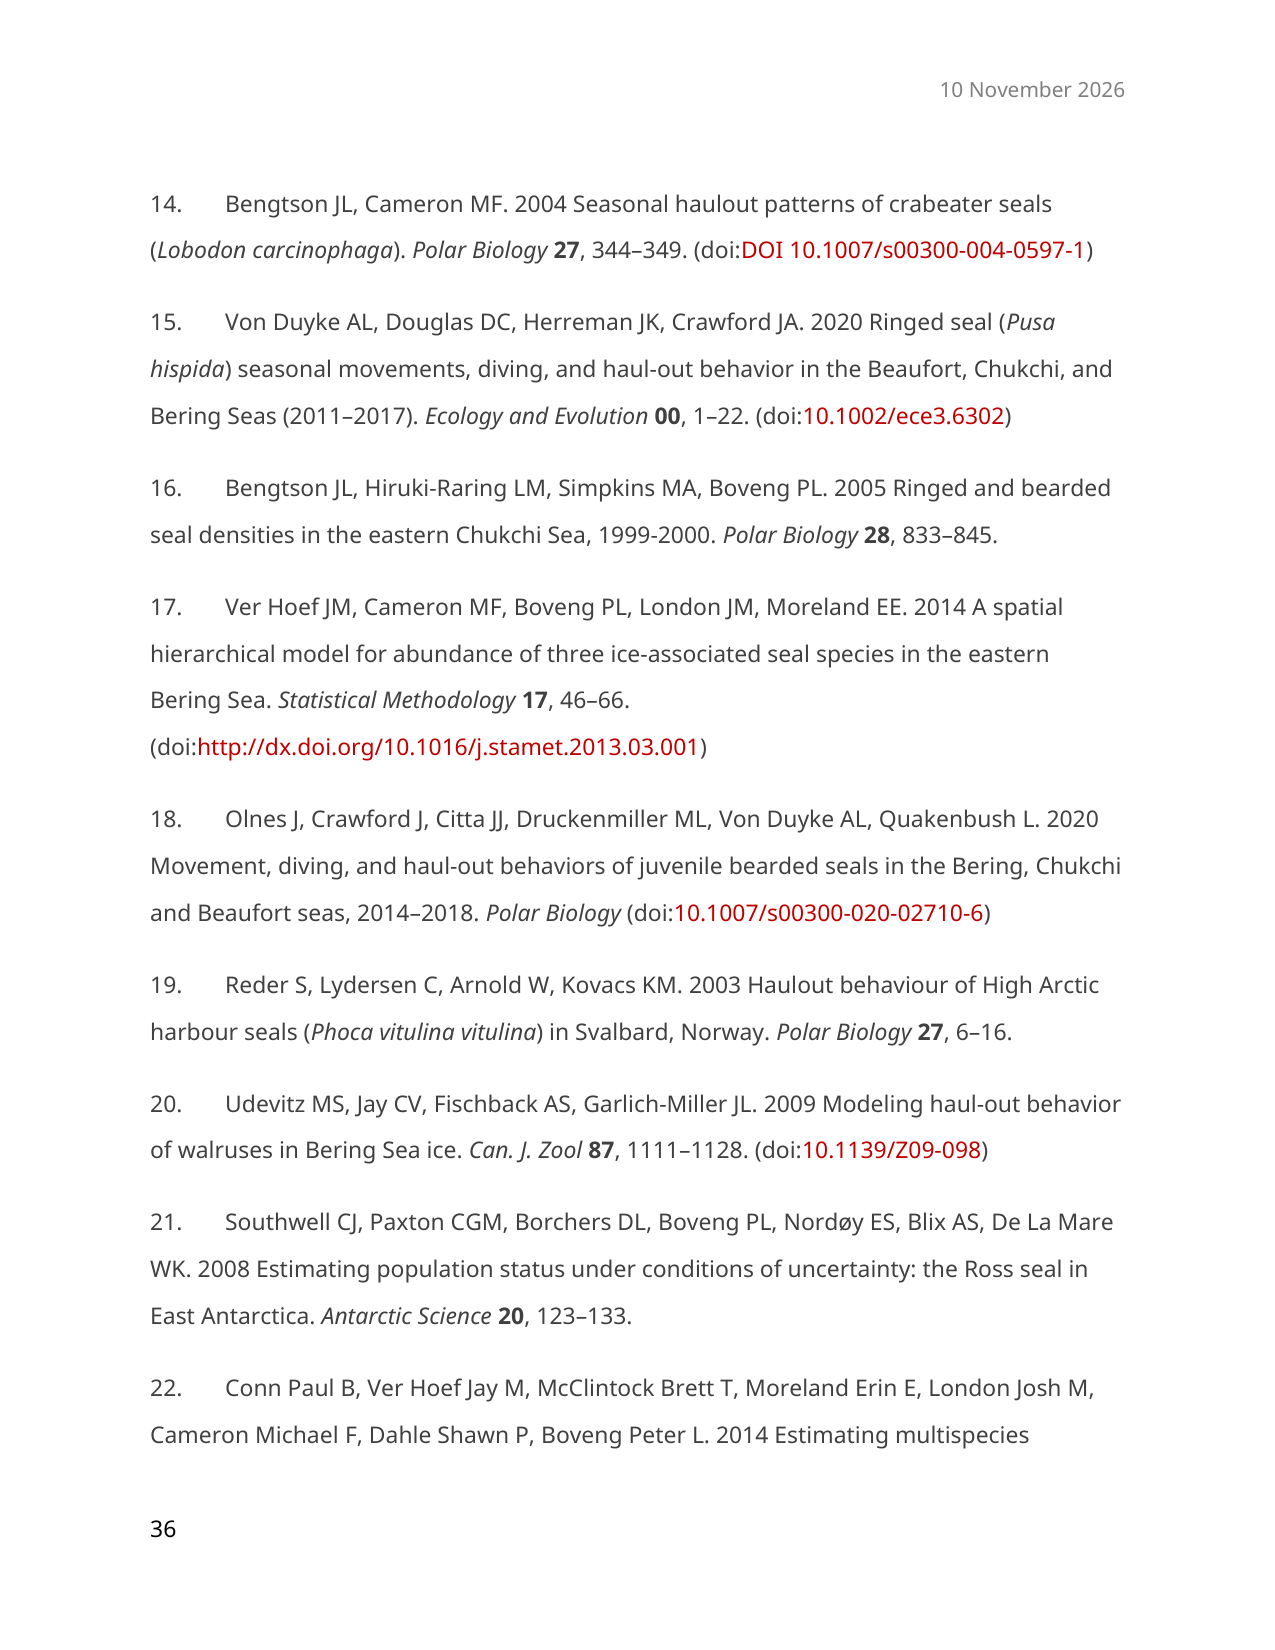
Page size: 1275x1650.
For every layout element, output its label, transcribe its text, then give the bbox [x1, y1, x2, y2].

text 15. Von Duyke AL, Douglas DC, Herreman JK, Crawford JA. 2020 Ringed seal (Pusa hispida) seasonal movements, diving, and haul-out behavior in the Beaufort, Chukchi, and Bering Seas (2011–2017). Ecology and Evolution 00, 1–22. (doi:10.1002/ece3.6302) [150, 306, 1125, 431]
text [150, 1372, 1125, 1450]
text 14. Bengtson JL, Cameron MF. 2004 Seasonal haulout patterns of crabeater seals (Lobodon carcinophaga). Polar Biology 27, 344–349. (doi:DOI 10.1007/s00300-004-0597-1) [150, 187, 1125, 266]
text 16. Bengtson JL, Hiruki-Raring LM, Simpkins MA, Boveng PL. 2005 Ringed and bearded seal densities in the eastern Chukchi Sea, 1999-2000. Polar Biology 28, 833–845. [150, 472, 1125, 550]
text 19. Reder S, Lydersen C, Arnold W, Kovacs KM. 2003 Haulout behaviour of High Arctic harbour seals (Phoca vitulina vitulina) in Svalbard, Norway. Polar Biology 27, 6–16. [150, 969, 1125, 1047]
text 20. Udevitz MS, Jay CV, Fischback AS, Garlich-Miller JL. 2009 Modeling haul-out behavior of walruses in Bering Sea ice. Can. J. Zool 87, 1111–1128. (doi:10.1139/Z09-098) [150, 1087, 1125, 1166]
text 17. Ver Hoef JM, Cameron MF, Boveng PL, London JM, Moreland EE. 2014 A spatial hierarchical model for abundance of three ice-associated seal species in the eastern Bering Sea. Statistical Methodology 17, 46–66. (doi:http://dx.doi.org/10.1016/j.stamet.2013.03.001) [150, 591, 1125, 762]
text 21. Southwell CJ, Paxton CGM, Borchers DL, Boveng PL, Nordøy ES, Blix AS, De La Mare WK. 2008 Estimating population status under conditions of uncertainty: the Ross seal in East Antarctica. Antarctic Science 20, 123–133. [150, 1206, 1125, 1331]
text 18. Olnes J, Crawford J, Citta JJ, Druckenmiller ML, Von Duyke AL, Quakenbush L. 2020 Movement, diving, and haul-out behaviors of juvenile bearded seals in the Bering, Chukchi and Beaufort seas, 2014–2018. Polar Biology (doi:10.1007/s00300-020-02710-6) [150, 803, 1125, 928]
